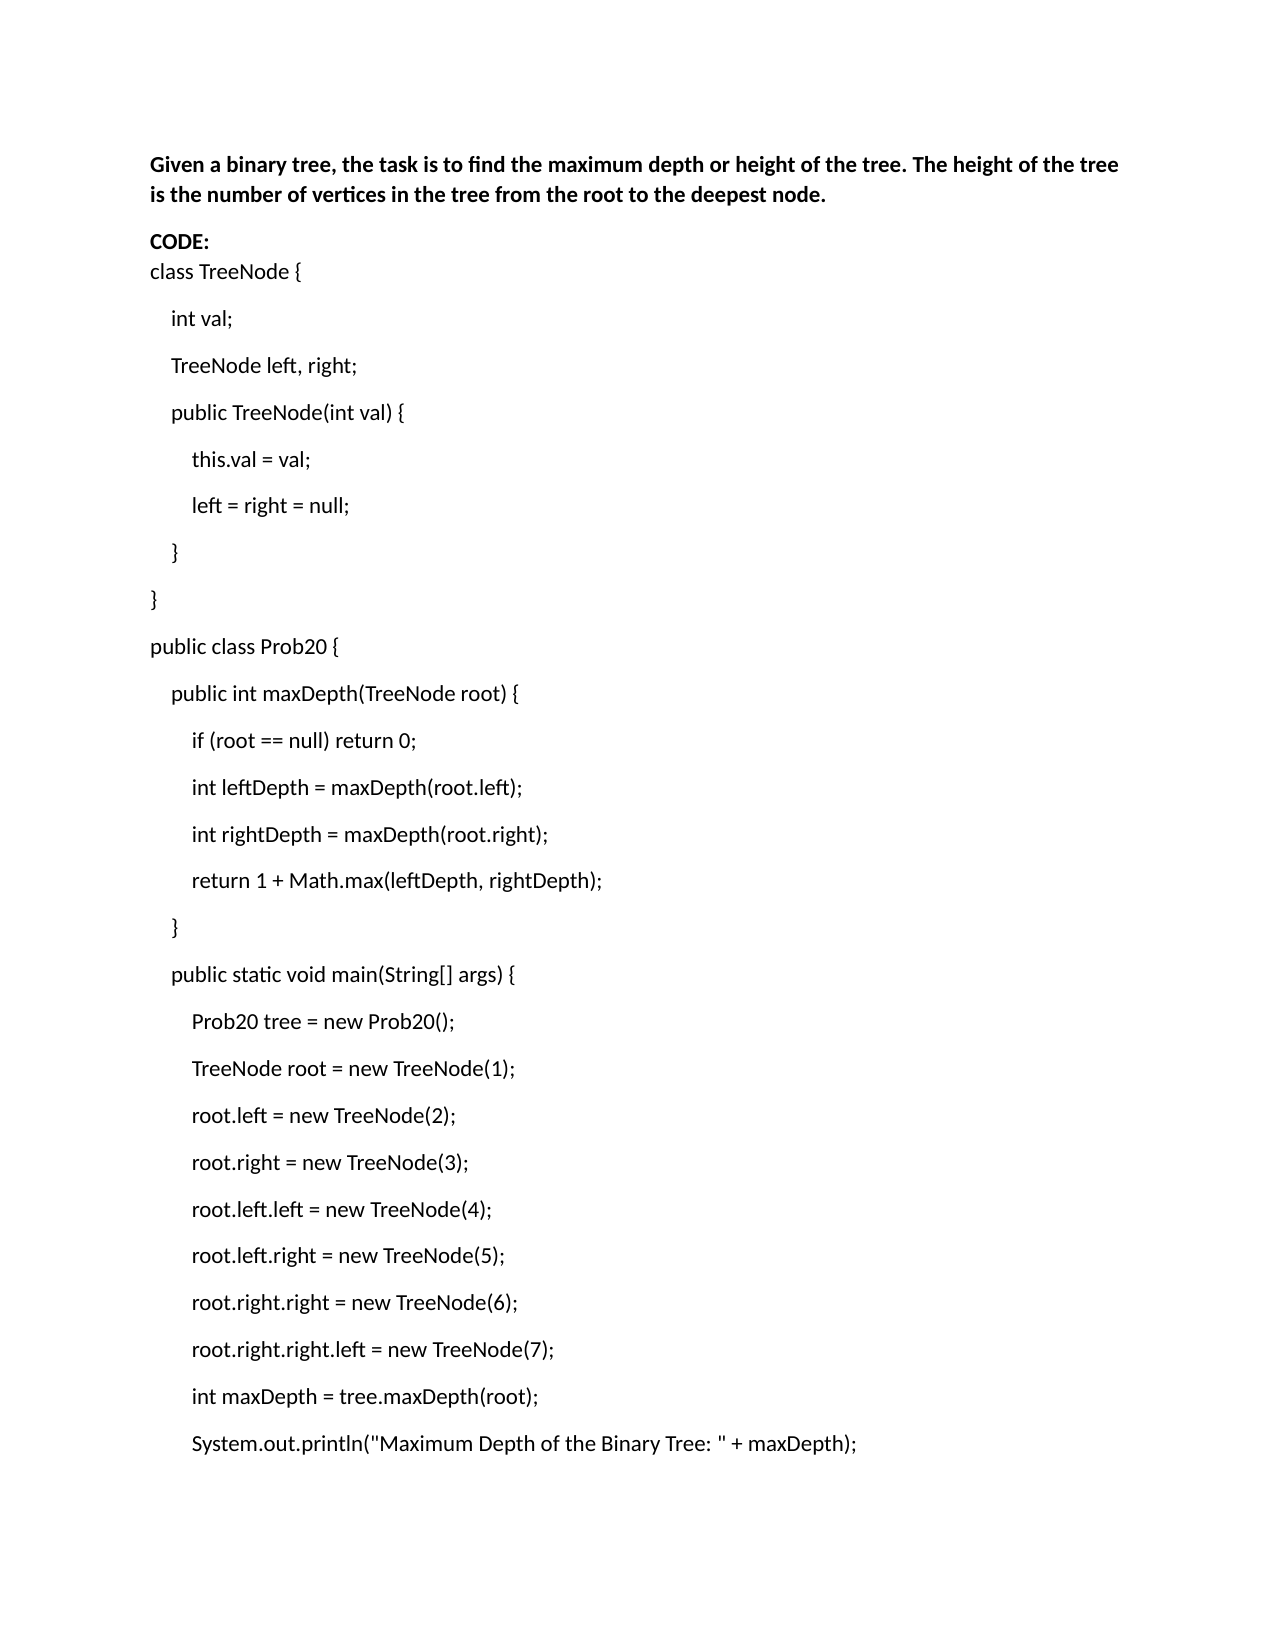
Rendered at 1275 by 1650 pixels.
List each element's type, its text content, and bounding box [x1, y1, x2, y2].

text TreeNode left, right; [150, 351, 1125, 379]
text } [150, 538, 1125, 567]
text left = right = null; [150, 492, 1125, 520]
text public static void main(String[] args) { [150, 960, 1125, 988]
text } [150, 585, 1125, 613]
text return 1 + Math.max(leftDepth, rightDepth); [150, 867, 1125, 895]
text int val; [150, 304, 1125, 332]
text int leftDepth = maxDepth(root.left); [150, 773, 1125, 801]
text this.val = val; [150, 445, 1125, 473]
text root.right.right.left = new TreeNode(7); [150, 1335, 1125, 1363]
text public int maxDepth(TreeNode root) { [150, 679, 1125, 707]
text System.out.println("Maximum Depth of the Binary Tree: " + maxDepth); [150, 1429, 1125, 1457]
text if (root == null) return 0; [150, 726, 1125, 754]
text root.left = new TreeNode(2); [150, 1101, 1125, 1129]
text } [150, 913, 1125, 942]
text public class Prob20 { [150, 632, 1125, 660]
text root.right = new TreeNode(3); [150, 1148, 1125, 1176]
text root.left.right = new TreeNode(5); [150, 1242, 1125, 1270]
text root.left.left = new TreeNode(4); [150, 1195, 1125, 1223]
text Prob20 tree = new Prob20(); [150, 1007, 1125, 1035]
text Given a binary tree, the task is to find the maximum depth or height of the tree. The height of the tree is the number of vertices in the tree from the root to the deepest node. [150, 150, 1125, 208]
text CODE: class TreeNode { [150, 227, 1125, 285]
text int rightDepth = maxDepth(root.right); [150, 820, 1125, 848]
text root.right.right = new TreeNode(6); [150, 1288, 1125, 1317]
text TreeNode root = new TreeNode(1); [150, 1054, 1125, 1082]
text public TreeNode(int val) { [150, 398, 1125, 426]
text int maxDepth = tree.maxDepth(root); [150, 1382, 1125, 1410]
